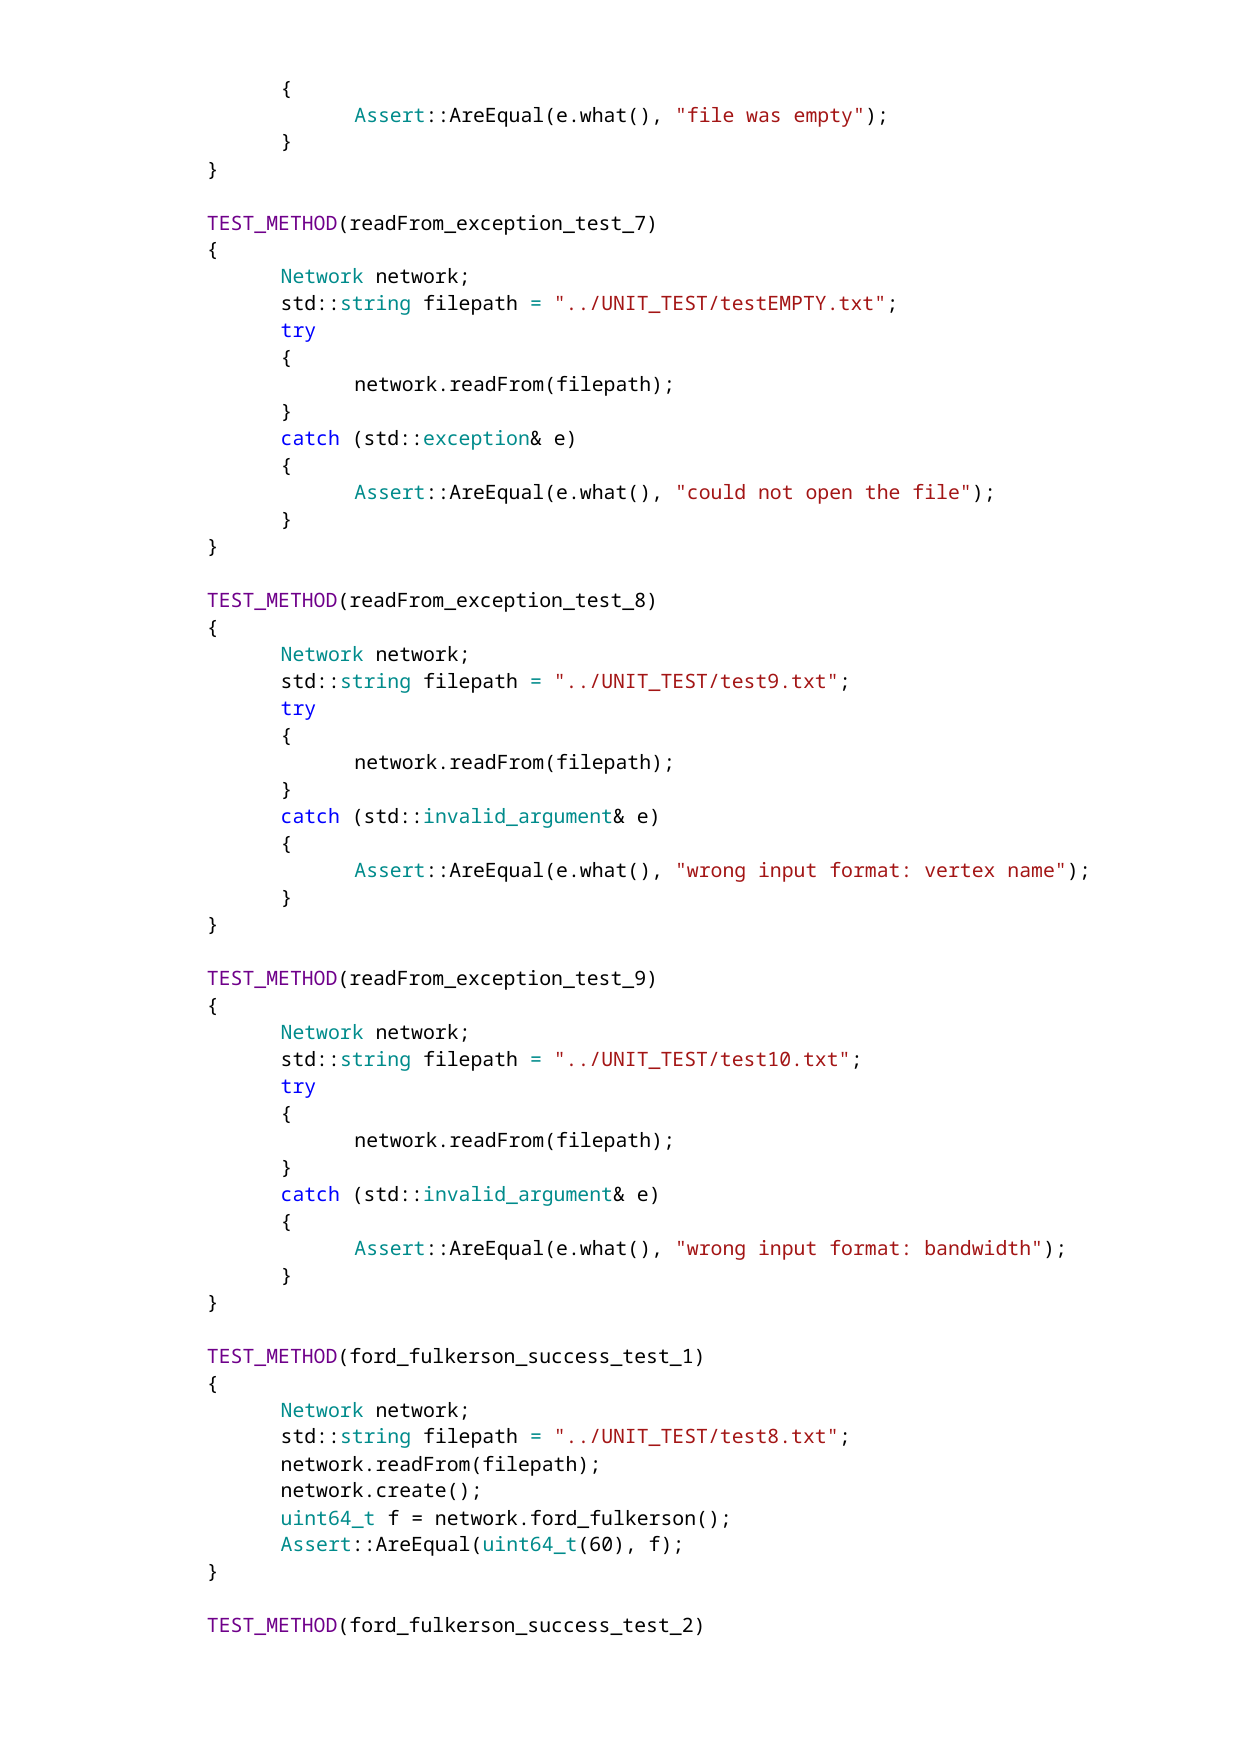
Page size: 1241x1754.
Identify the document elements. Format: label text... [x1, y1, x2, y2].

text std::string filepath = "../UNIT_TEST/test10.txt"; [59, 1045, 1196, 1072]
text } [59, 398, 1196, 424]
text TEST_METHOD(ford_fulkerson_success_test_2) [59, 1612, 1196, 1639]
text TEST_METHOD(readFrom_exception_test_9) [59, 964, 1196, 991]
text { [59, 721, 1196, 748]
text Network network; [59, 263, 1196, 290]
text { [59, 613, 1196, 640]
text { [59, 236, 1196, 263]
text Network network; [59, 1018, 1196, 1045]
text } [59, 775, 1196, 802]
text std::string filepath = "../UNIT_TEST/test8.txt"; [59, 1423, 1196, 1450]
text try [59, 317, 1196, 344]
text catch (std::invalid_argument& e) [59, 1180, 1196, 1207]
text Assert::AreEqual(e.what(), "file was empty"); [59, 101, 1196, 128]
text std::string filepath = "../UNIT_TEST/testEMPTY.txt"; [59, 290, 1196, 317]
text Network network; [59, 640, 1196, 667]
text network.readFrom(filepath); [59, 371, 1196, 398]
text { [59, 344, 1196, 371]
text { [59, 829, 1196, 856]
text Assert::AreEqual(e.what(), "could not open the file"); [59, 478, 1196, 506]
text TEST_METHOD(readFrom_exception_test_7) [59, 209, 1196, 236]
text network.readFrom(filepath); [59, 1450, 1196, 1477]
text try [59, 694, 1196, 721]
text try [59, 1072, 1196, 1099]
text { [59, 1369, 1196, 1396]
text } [59, 128, 1196, 155]
text { [59, 991, 1196, 1018]
text TEST_METHOD(readFrom_exception_test_8) [59, 586, 1196, 613]
text { [59, 1099, 1196, 1126]
text catch (std::exception& e) [59, 424, 1196, 452]
text Network network; [59, 1396, 1196, 1423]
text uint64_t f = network.ford_fulkerson(); [59, 1504, 1196, 1531]
text Assert::AreEqual(e.what(), "wrong input format: vertex name"); [59, 856, 1196, 883]
text } [59, 1288, 1196, 1315]
text Assert::AreEqual(e.what(), "wrong input format: bandwidth"); [59, 1234, 1196, 1261]
text catch (std::invalid_argument& e) [59, 802, 1196, 829]
text } [59, 910, 1196, 937]
text network.create(); [59, 1477, 1196, 1504]
text } [59, 883, 1196, 910]
text } [59, 1261, 1196, 1288]
text network.readFrom(filepath); [59, 748, 1196, 775]
text } [59, 1558, 1196, 1585]
text } [59, 532, 1196, 559]
text { [59, 1207, 1196, 1234]
text } [59, 1153, 1196, 1180]
text network.readFrom(filepath); [59, 1126, 1196, 1153]
text { [59, 74, 1196, 101]
text TEST_METHOD(ford_fulkerson_success_test_1) [59, 1342, 1196, 1369]
text } [59, 155, 1196, 182]
text { [59, 452, 1196, 478]
text Assert::AreEqual(uint64_t(60), f); [59, 1531, 1196, 1558]
text std::string filepath = "../UNIT_TEST/test9.txt"; [59, 667, 1196, 694]
text } [59, 506, 1196, 532]
